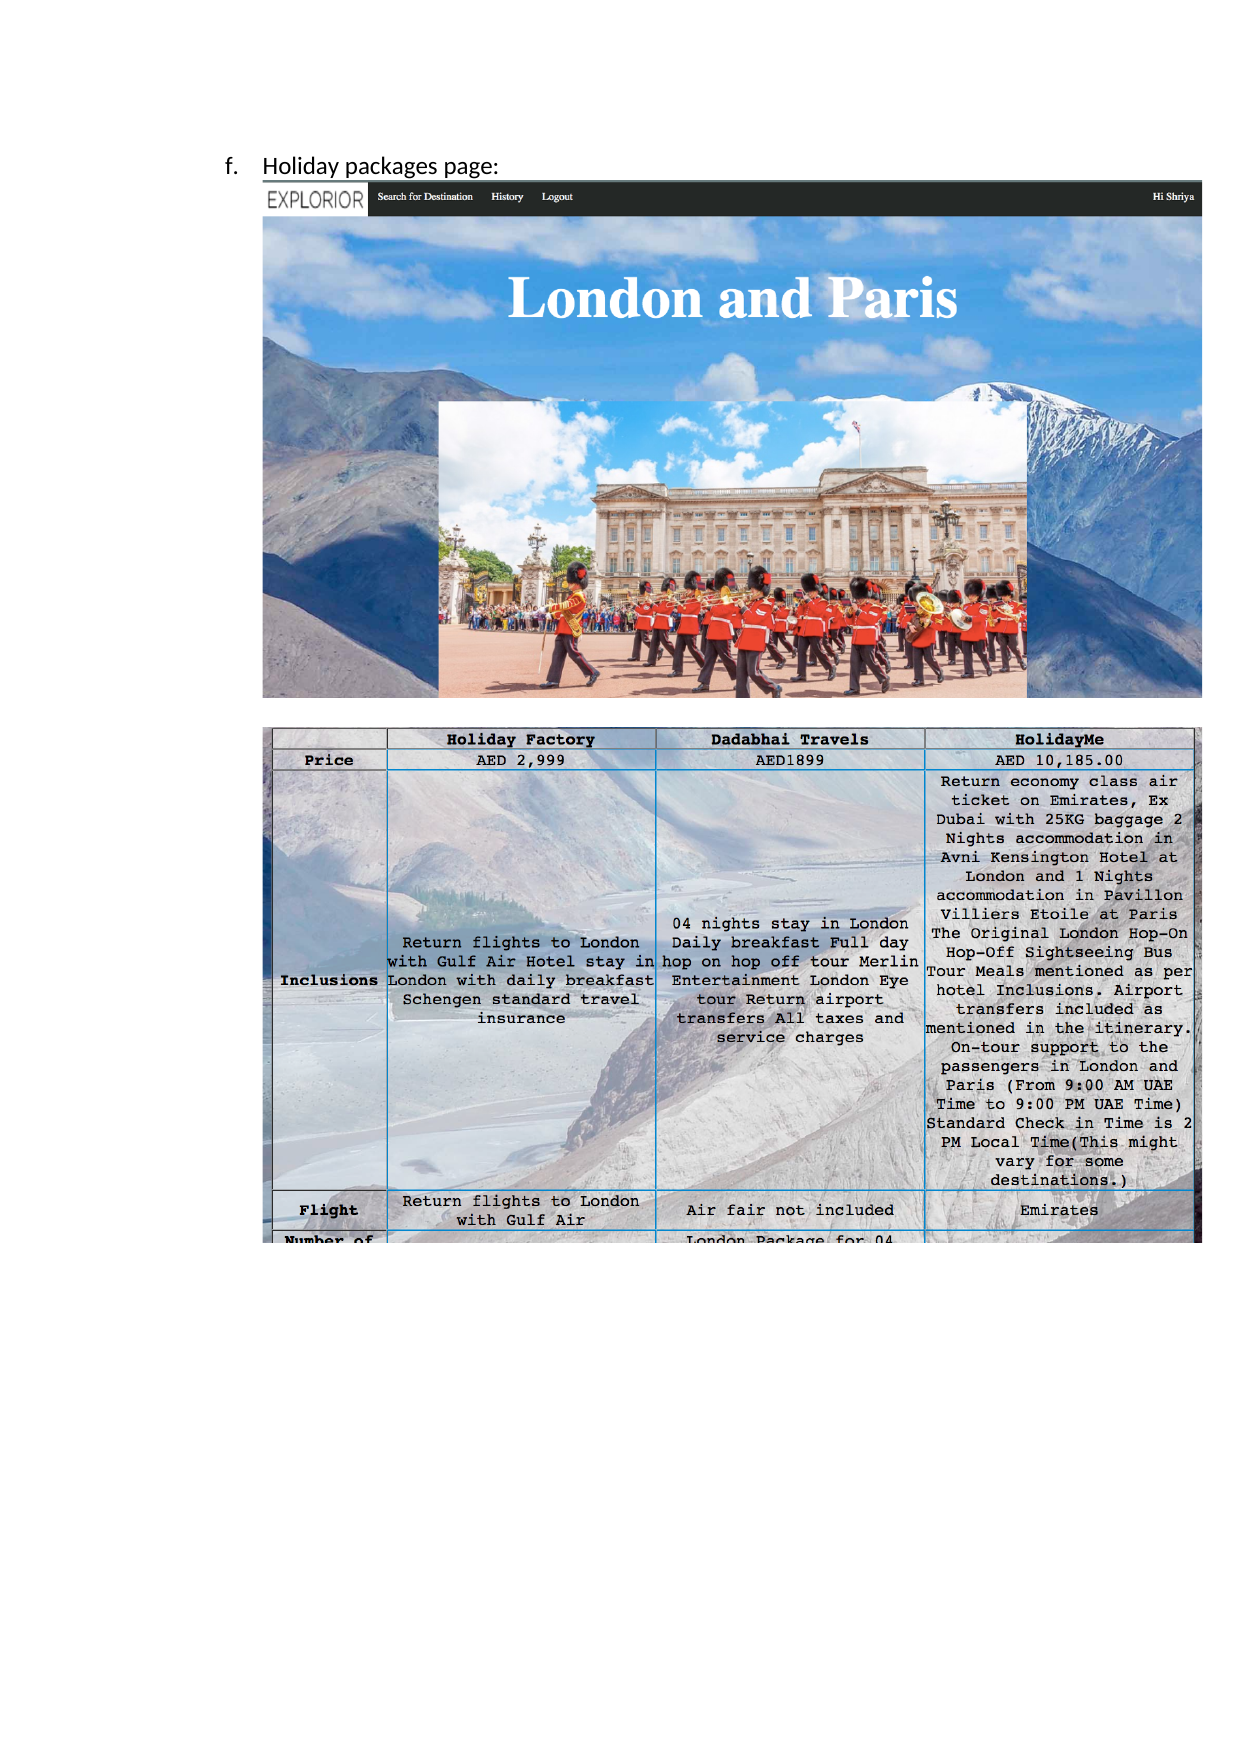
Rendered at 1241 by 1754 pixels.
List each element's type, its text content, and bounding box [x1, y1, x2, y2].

picture [262, 180, 1203, 698]
picture [262, 727, 1203, 1243]
